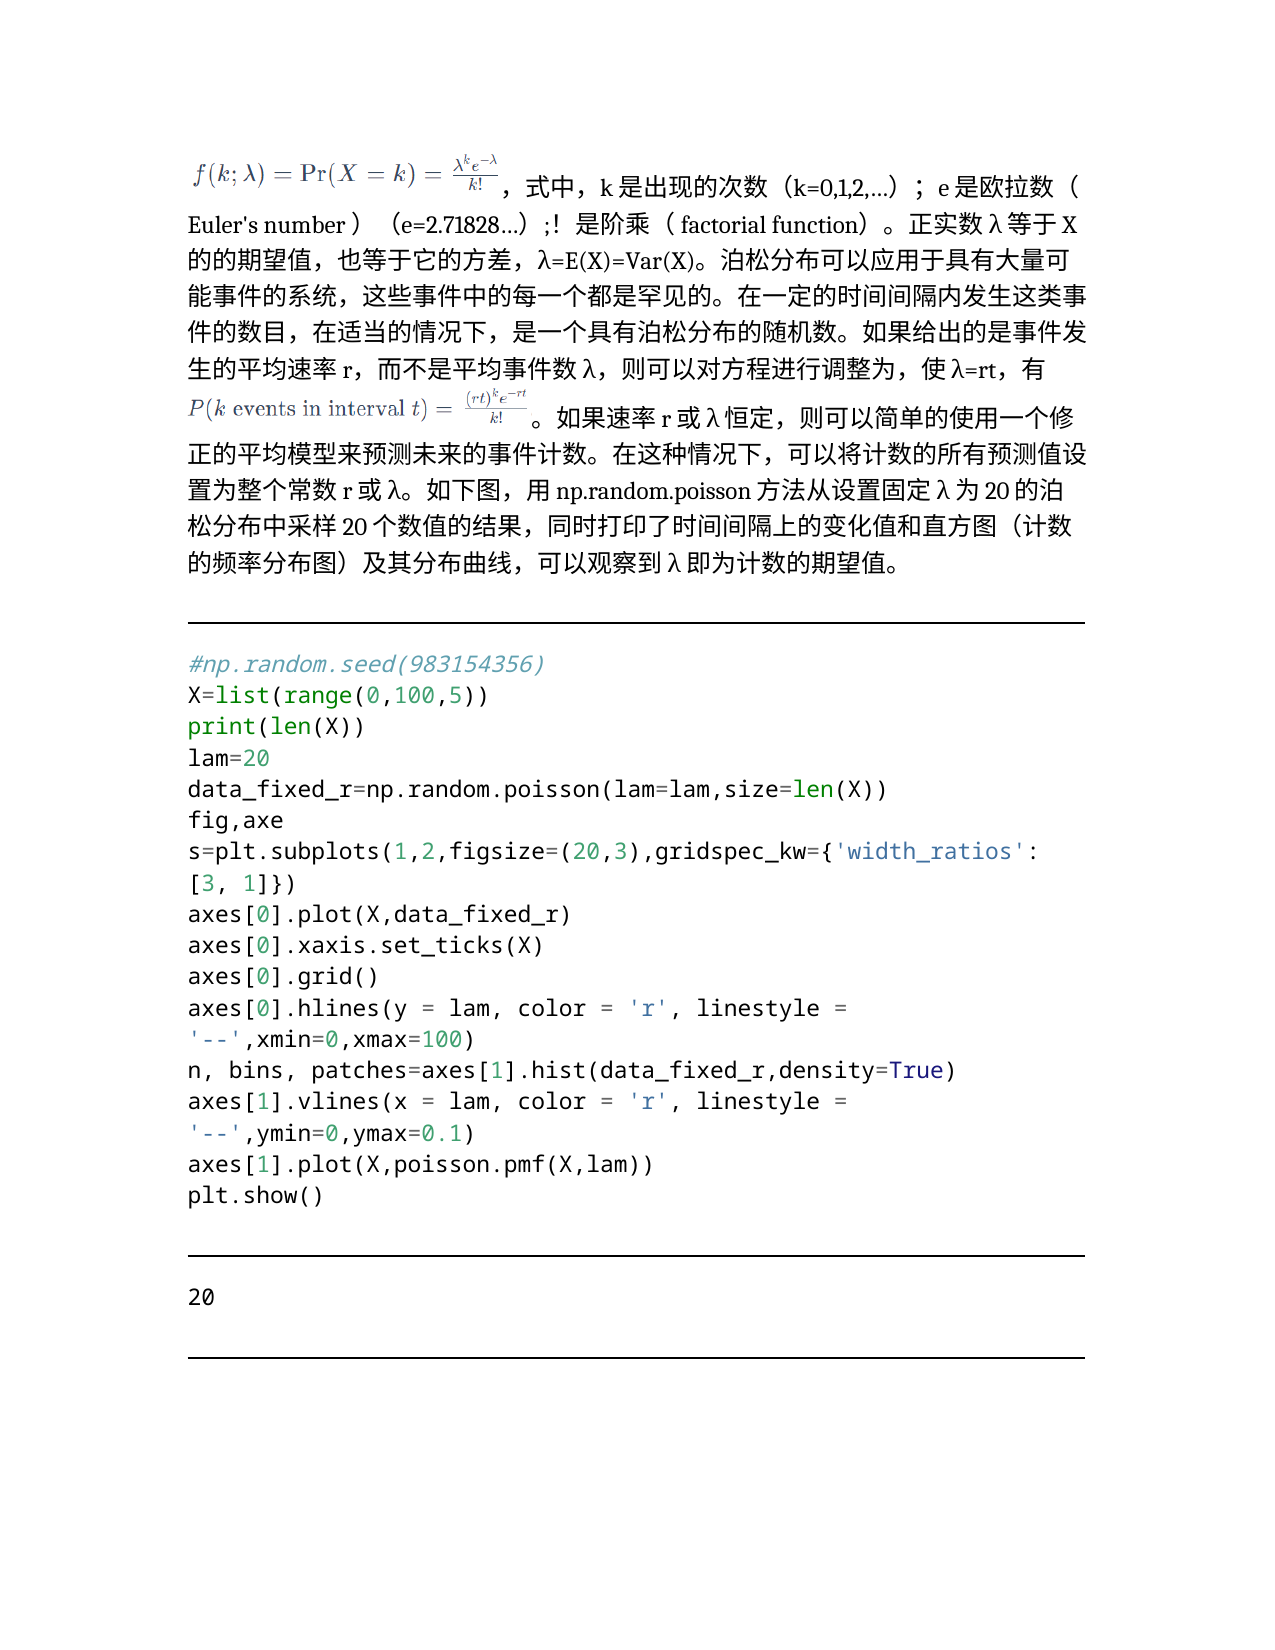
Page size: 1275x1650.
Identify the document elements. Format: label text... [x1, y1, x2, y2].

text 20 [187, 1281, 1087, 1312]
text #np.random.seed(983154356) X=list(range(0,100,5)) print(len(X)) lam=20 data_fixed_r=np.random.poisson(lam=lam,size=len(X)) fig,axes=plt.subplots(1,2,figsize=(20,3),gridspec_kw={'width_ratios': [3, 1]}) axes[0].plot(X,data_fixed_r) axes[0].xaxis.set_ticks(X) axes[0].grid() axes[0].hlines(y = lam, color = 'r', linestyle = '--',xmin=0,xmax=100) n, bins, patches=axes[1].hist(data_fixed_r,density=True) axes[1].vlines(x = lam, color = 'r', linestyle = '--',ymin=0,ymax=0.1) axes[1].plot(X,poisson.pmf(X,lam)) plt.show() [187, 648, 1087, 1210]
picture [187, 385, 532, 427]
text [187, 150, 1087, 579]
picture [187, 150, 501, 197]
